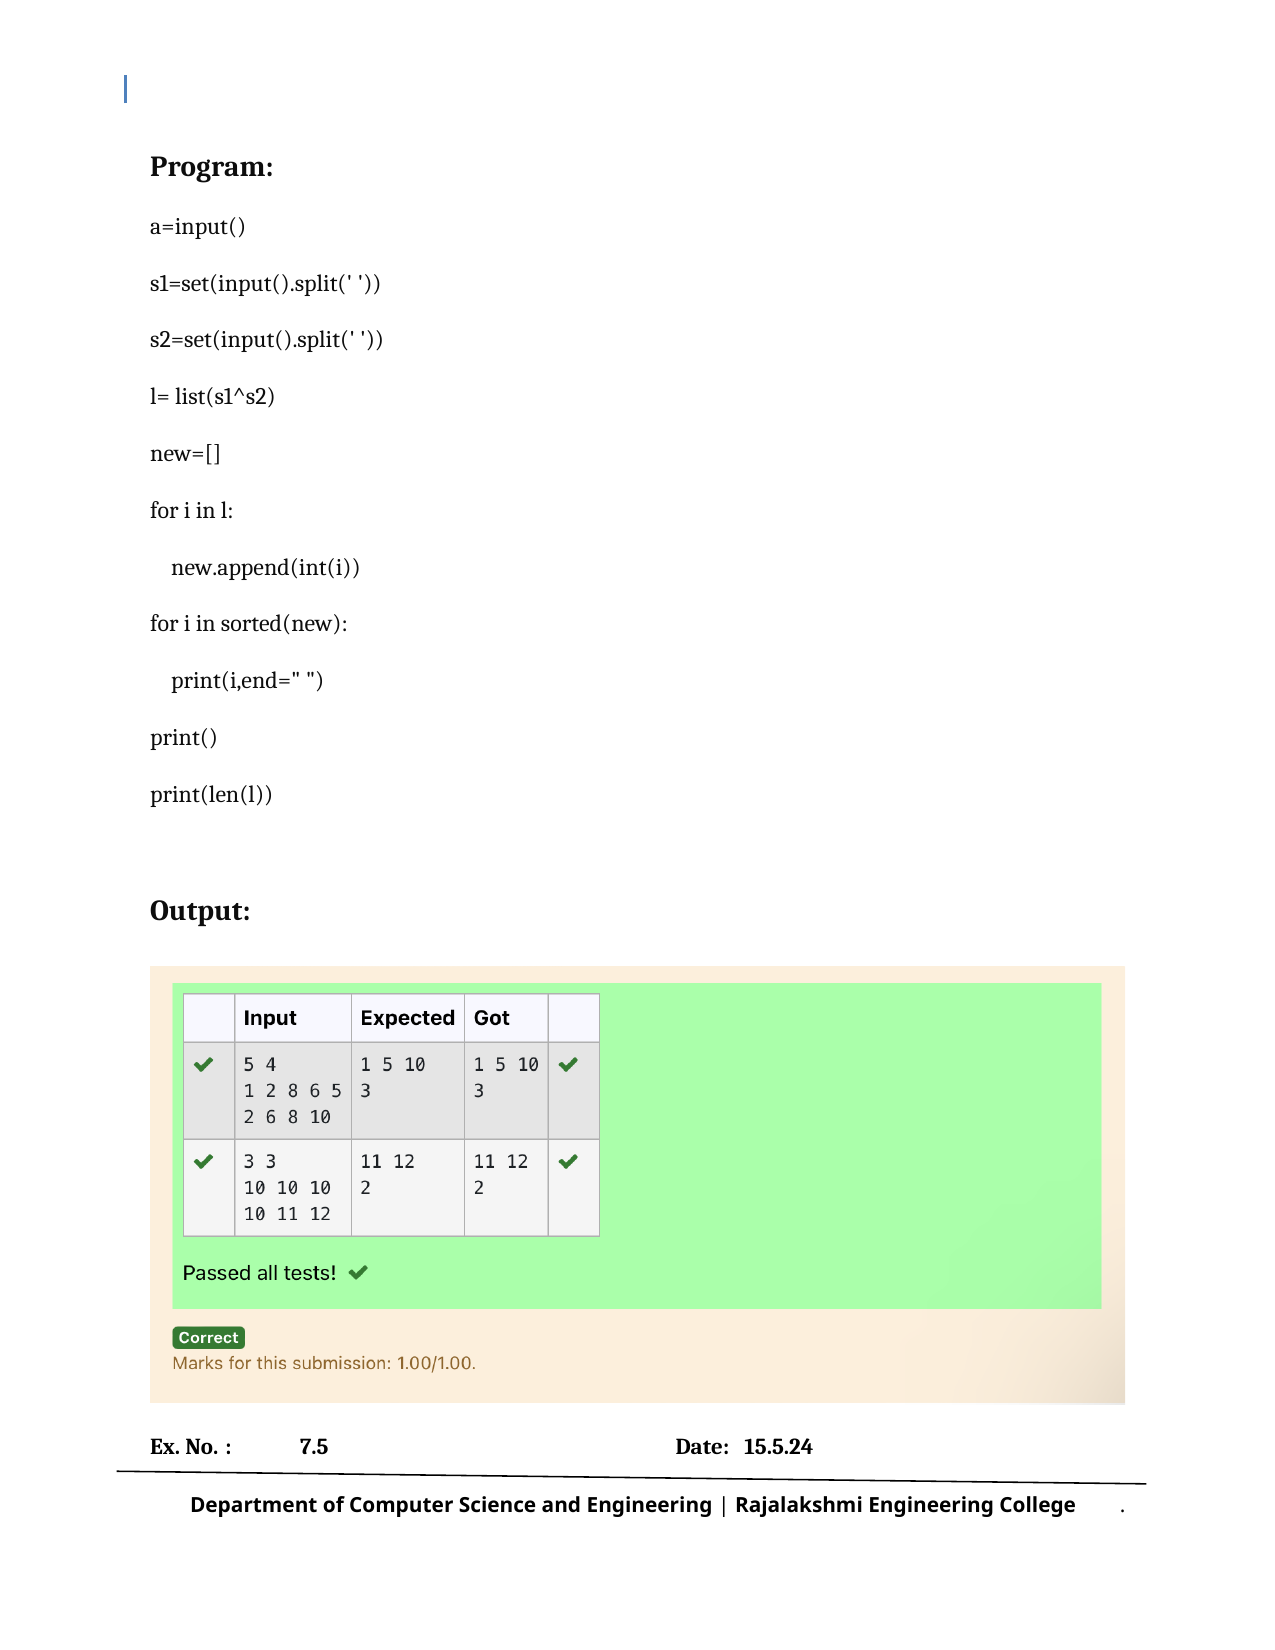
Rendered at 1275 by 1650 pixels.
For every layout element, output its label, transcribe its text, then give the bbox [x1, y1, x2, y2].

text a=input() [150, 213, 1125, 240]
text new.append(int(i)) [150, 553, 1125, 581]
text print(len(l)) [150, 780, 1125, 808]
text print() [150, 724, 1125, 751]
text for i in l: [150, 497, 1125, 524]
text l= list(s1^s2) [150, 383, 1125, 411]
text Program: [150, 150, 1125, 183]
text s2=set(input().split(' ')) [150, 326, 1125, 354]
picture [150, 956, 1125, 1405]
text print(i,end=" ") [150, 667, 1125, 694]
text for i in sorted(new): [150, 610, 1125, 638]
text new=[] [150, 440, 1125, 467]
text Ex. No. : 7.5 Date: 15.5.24 [150, 1434, 1125, 1460]
text Output: [150, 894, 1125, 927]
text s1=set(input().split(' ')) [150, 269, 1125, 297]
